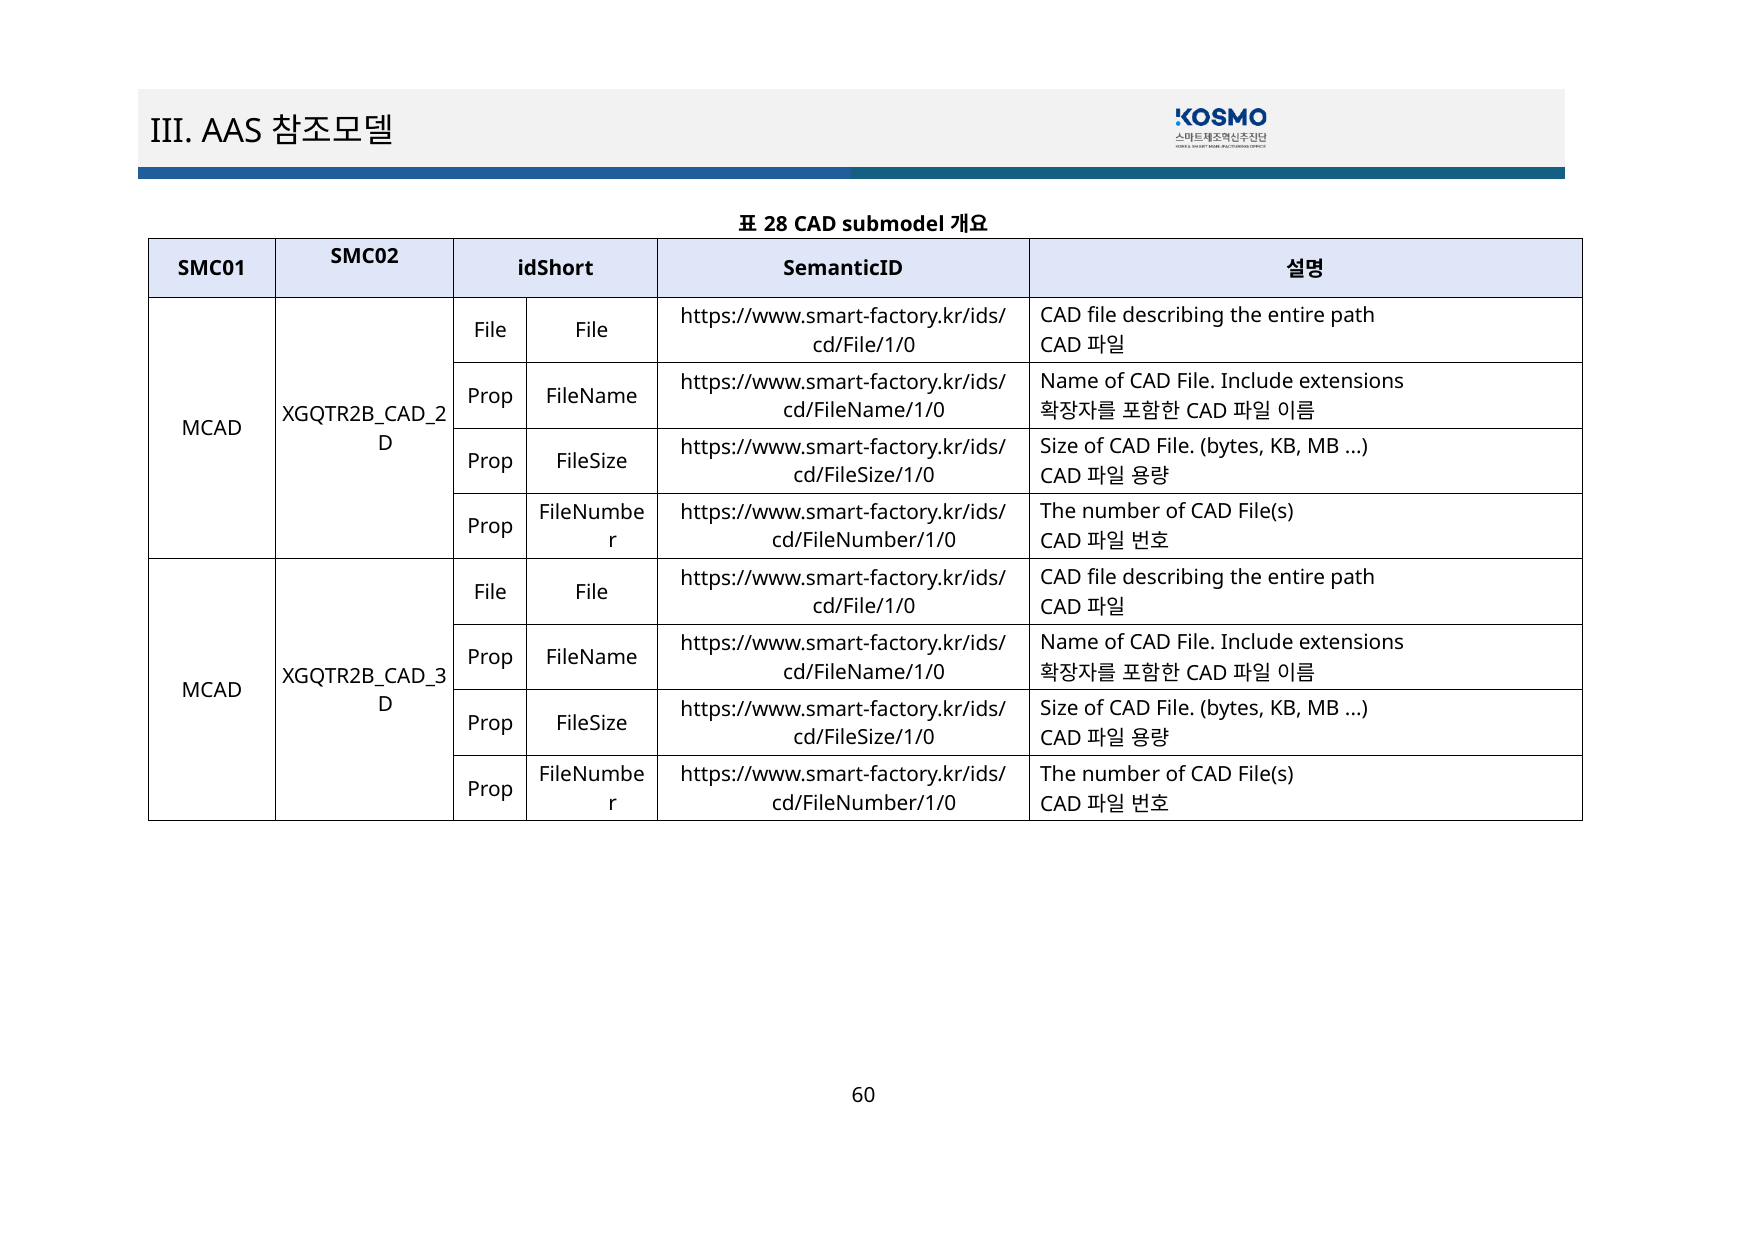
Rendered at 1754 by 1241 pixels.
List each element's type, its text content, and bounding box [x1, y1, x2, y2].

table_cell Name of CAD File. Include extensions 확장자를 포함한 CAD 파일 이름 [1030, 625, 1582, 689]
table_cell FileSize [527, 429, 657, 493]
table_cell FileNumber [527, 756, 657, 820]
table_cell MCAD [149, 298, 275, 558]
table_cell Prop [454, 756, 526, 820]
table_cell XGQTR2B_CAD_3D [276, 559, 453, 820]
table_cell File [454, 559, 526, 623]
table_header idShort [454, 239, 657, 297]
table_cell File [454, 298, 526, 362]
table_cell File [527, 298, 657, 362]
table_header SemanticID [658, 239, 1029, 297]
table_cell Size of CAD File. (bytes, KB, MB ...) CAD 파일 용량 [1030, 429, 1582, 493]
table_cell https://www.smart-factory.kr/ids/cd/File/1/0 [658, 559, 1029, 623]
table_cell https://www.smart-factory.kr/ids/cd/FileSize/1/0 [658, 429, 1029, 493]
table_cell XGQTR2B_CAD_2D [276, 298, 453, 558]
table_cell The number of CAD File(s) CAD 파일 번호 [1030, 494, 1582, 558]
table_cell CAD file describing the entire path CAD 파일 [1030, 559, 1582, 623]
table_cell Size of CAD File. (bytes, KB, MB ...) CAD 파일 용량 [1030, 690, 1582, 755]
table_cell https://www.smart-factory.kr/ids/cd/FileSize/1/0 [658, 690, 1029, 755]
picture [1175, 108, 1267, 148]
table_cell https://www.smart-factory.kr/ids/cd/FileName/1/0 [658, 363, 1029, 428]
table_header SMC01 [149, 239, 275, 297]
table_cell CAD file describing the entire path CAD 파일 [1030, 298, 1582, 362]
table_cell https://www.smart-factory.kr/ids/cd/FileName/1/0 [658, 625, 1029, 689]
table_cell FileNumber [527, 494, 657, 558]
table_cell Prop [454, 363, 526, 428]
table_cell Prop [454, 625, 526, 689]
table_cell https://www.smart-factory.kr/ids/cd/FileNumber/1/0 [658, 494, 1029, 558]
table_cell The number of CAD File(s) CAD 파일 번호 [1030, 756, 1582, 820]
table_header 설명 [1030, 239, 1582, 297]
table_cell Prop [454, 429, 526, 493]
table_cell File [527, 559, 657, 623]
table_cell FileName [527, 625, 657, 689]
table_cell Prop [454, 690, 526, 755]
table_header SMC02 [276, 239, 453, 297]
table_cell Name of CAD File. Include extensions 확장자를 포함한 CAD 파일 이름 [1030, 363, 1582, 428]
table_cell FileSize [527, 690, 657, 755]
table_cell https://www.smart-factory.kr/ids/cd/FileNumber/1/0 [658, 756, 1029, 820]
table_cell https://www.smart-factory.kr/ids/cd/File/1/0 [658, 298, 1029, 362]
table_cell Prop [454, 494, 526, 558]
table_cell MCAD [149, 559, 275, 820]
table_cell FileName [527, 363, 657, 428]
